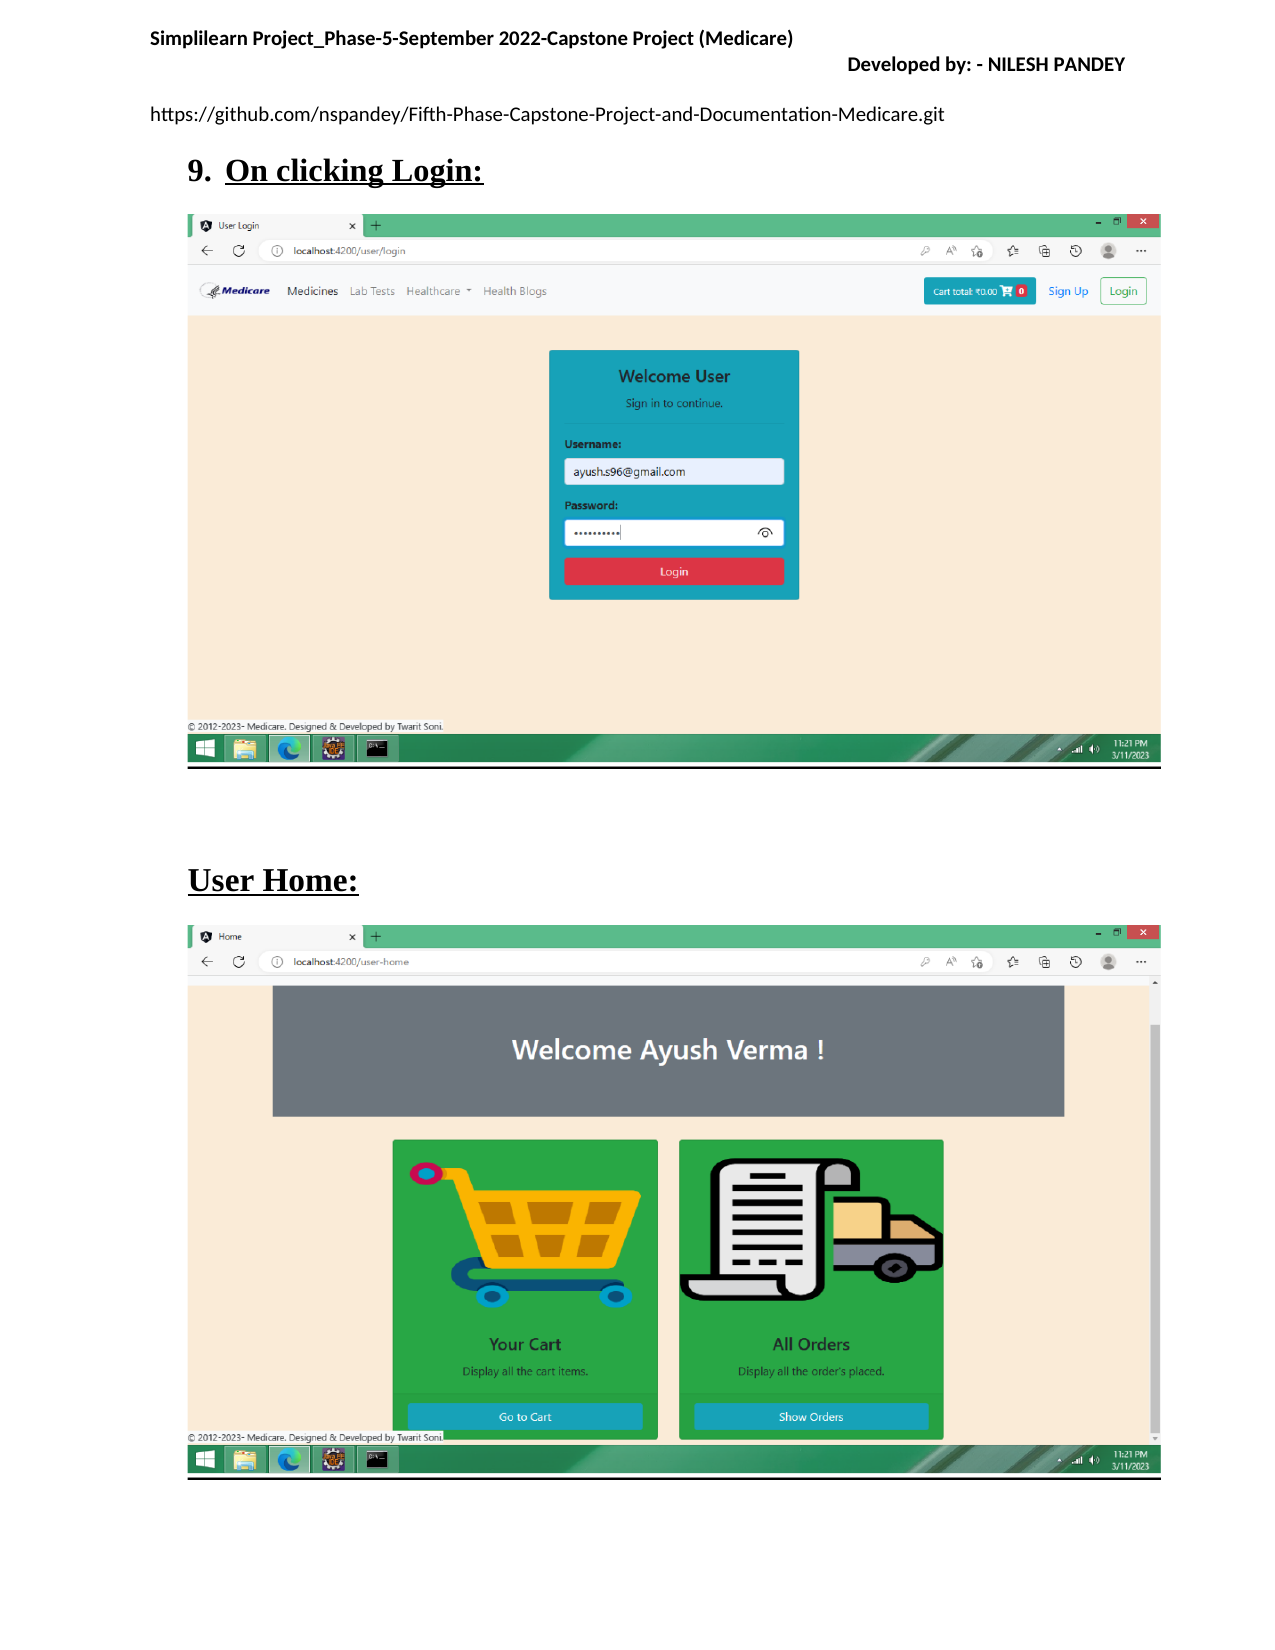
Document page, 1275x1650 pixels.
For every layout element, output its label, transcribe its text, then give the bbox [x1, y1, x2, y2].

picture [187, 925, 1161, 1480]
picture [187, 214, 1161, 769]
list On clicking Login: [187, 151, 1125, 188]
text User Home: [187, 861, 1125, 899]
